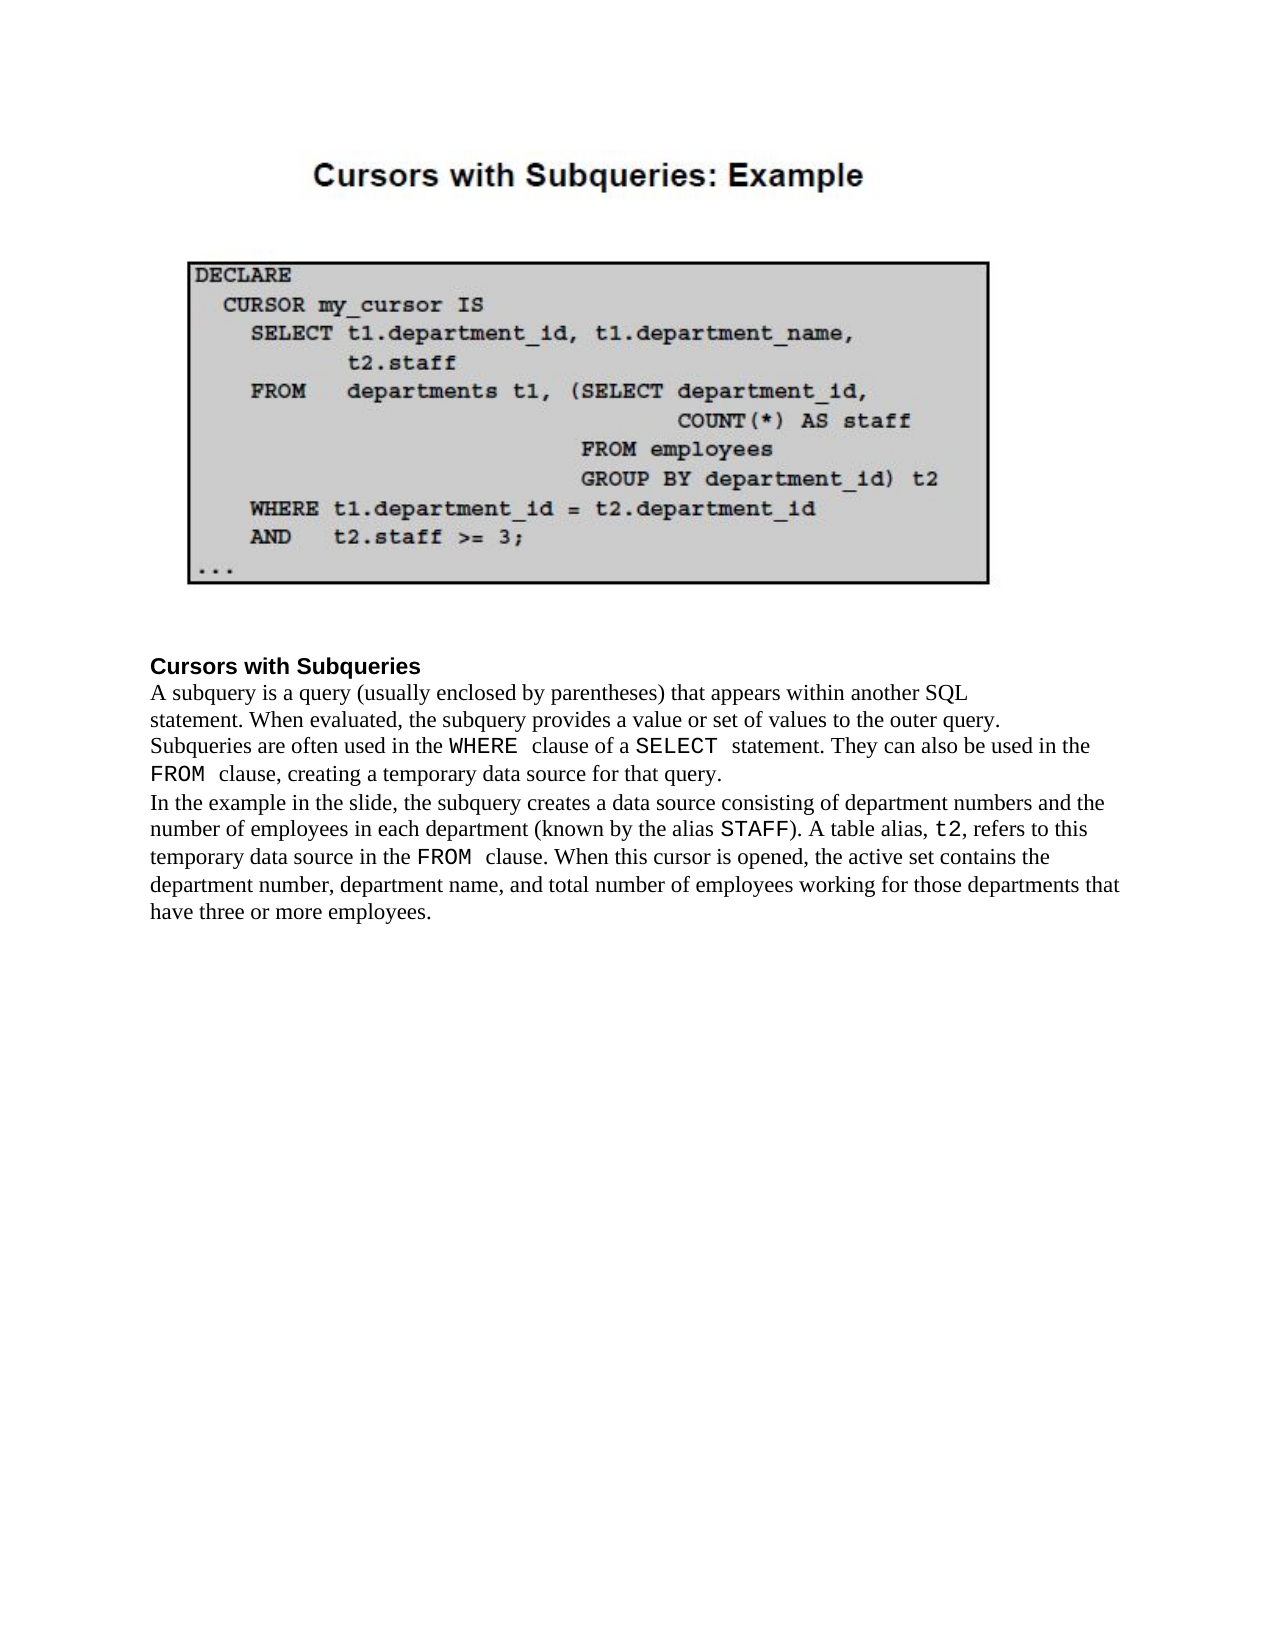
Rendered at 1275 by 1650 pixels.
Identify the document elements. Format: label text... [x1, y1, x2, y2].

text Cursors with Subqueries [150, 653, 1125, 679]
text statement. When evaluated, the subquery provides a value or set of values to the outer query. [150, 706, 1125, 732]
text In the example in the slide, the subquery creates a data source consisting of department numbers and the number of employees in each department (known by the alias STAFF). A table alias, t2, refers to this temporary data source in the FROM clause. When this cursor is opened, the active set contains the department number, department name, and total number of employees working for those departments that have three or more employees. [150, 788, 1125, 924]
picture [150, 150, 1018, 616]
text Subqueries are often used in the WHERE clause of a SELECT statement. They can also be used in the FROM clause, creating a temporary data source for that query. [150, 732, 1125, 788]
text A subquery is a query (usually enclosed by parentheses) that appears within another SQL [150, 679, 1125, 706]
